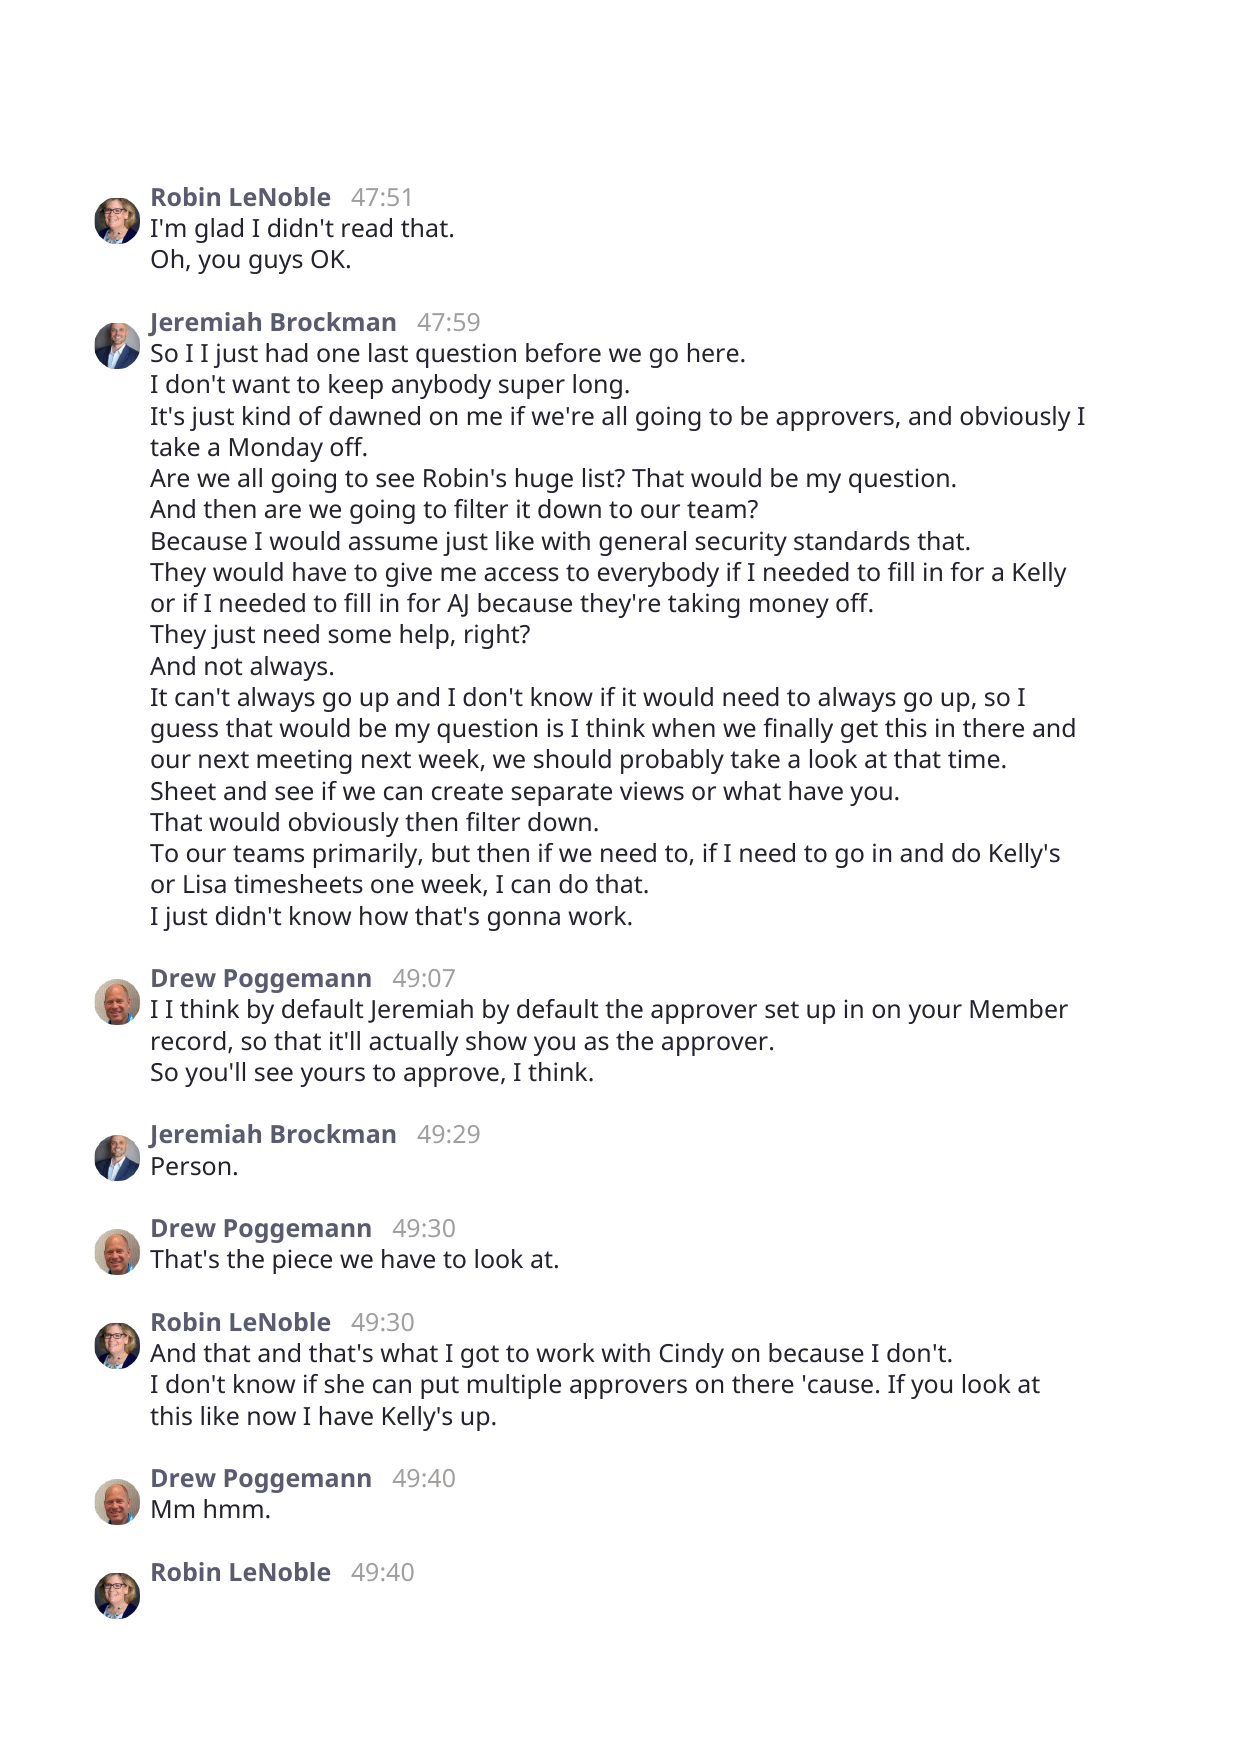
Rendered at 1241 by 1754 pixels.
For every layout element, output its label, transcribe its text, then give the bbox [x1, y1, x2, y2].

text Drew Poggemann 49:40 Mm hmm. [150, 1431, 1090, 1525]
picture [94, 1323, 140, 1369]
text Robin LeNoble 47:51 I'm glad I didn't read that. Oh, you guys OK. [150, 150, 1090, 275]
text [150, 1525, 1090, 1587]
text Jeremiah Brockman 49:29 Person. [150, 1087, 1090, 1181]
text Jeremiah Brockman 47:59 So I I just had one last question before we go here. I don't want to keep anybody super long. It's just kind of dawned on me if we're all going to be approvers, and obviously I take a Monday off. Are we all going to see Robin's huge list? That would be my question. And then are we going to filter it down to our team? Because I would assume just like with general security standards that. They would have to give me access to everybody if I needed to fill in for a Kelly or if I needed to fill in for AJ because they're taking money off. They just need some help, right? And not always. It can't always go up and I don't know if it would need to always go up, so I guess that would be my question is I think when we finally get this in there and our next meeting next week, we should probably take a look at that time. Sheet and see if we can create separate views or what have you. That would obviously then filter down. To our teams primarily, but then if we need to, if I need to go in and do Kelly's or Lisa timesheets one week, I can do that. I just didn't know how that's gonna work. [150, 275, 1090, 931]
picture [94, 198, 140, 244]
picture [94, 323, 140, 369]
text Robin LeNoble 49:30 And that and that's what I got to work with Cindy on because I don't. I don't know if she can put multiple approvers on there 'cause. If you look at this like now I have Kelly's up. [150, 1275, 1090, 1431]
picture [94, 1135, 140, 1181]
picture [94, 1229, 140, 1275]
picture [94, 1479, 140, 1525]
picture [94, 1573, 140, 1619]
text Drew Poggemann 49:30 That's the piece we have to look at. [150, 1181, 1090, 1275]
picture [94, 979, 140, 1025]
text Drew Poggemann 49:07 I I think by default Jeremiah by default the approver set up in on your Member record, so that it'll actually show you as the approver. So you'll see yours to approve, I think. [150, 931, 1090, 1087]
